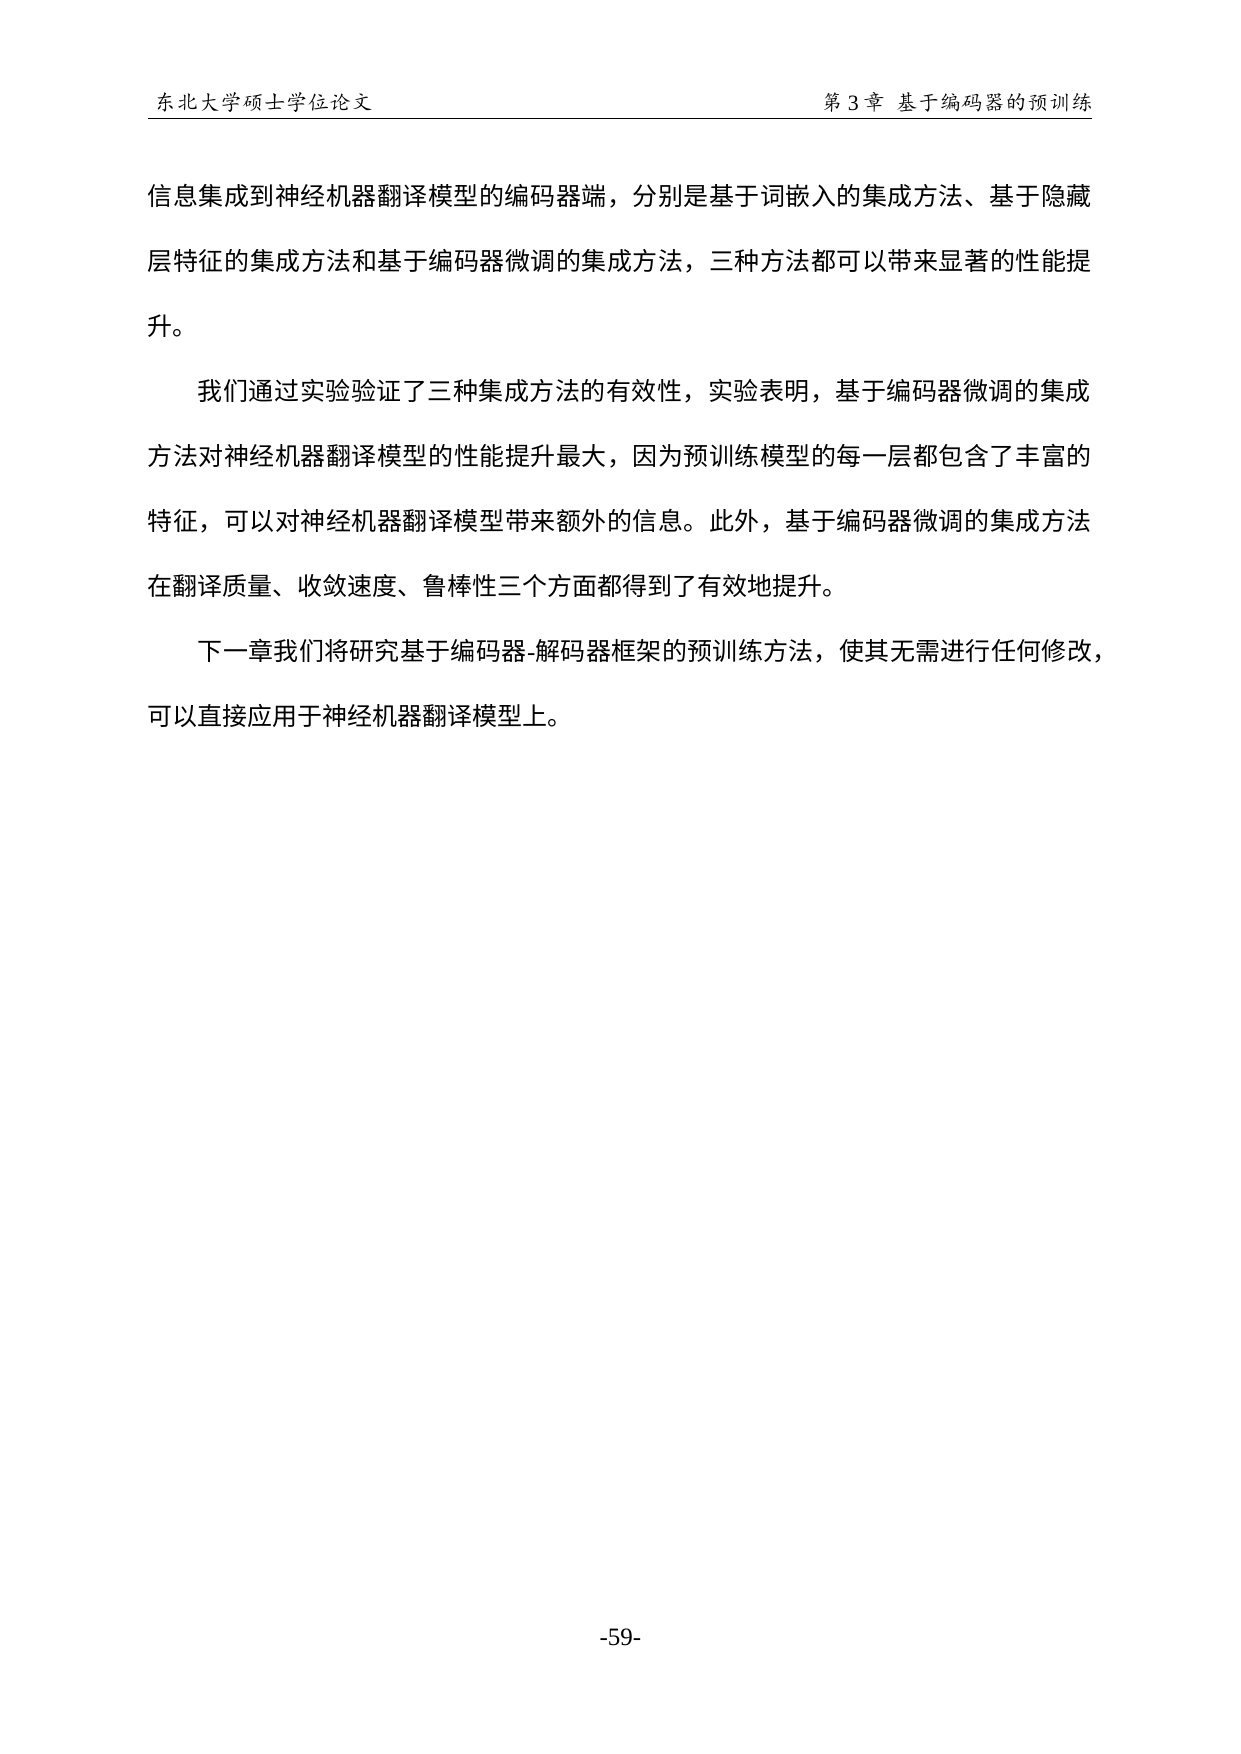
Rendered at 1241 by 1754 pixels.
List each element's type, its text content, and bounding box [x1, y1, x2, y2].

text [148, 162, 1092, 357]
text 我们通过实验验证了三种集成方法的有效性，实验表明，基于编码器微调的集成方法对神经机器翻译模型的性能提升最大，因为预训练模型的每一层都包含了丰富的特征，可以对神经机器翻译模型带来额外的信息。此外，基于编码器微调的集成方法在翻译质量、收敛速度、鲁棒性三个方面都得到了有效地提升。 [148, 357, 1092, 617]
text 下一章我们将研究基于编码器-解码器框架的预训练方法，使其无需进行任何修改，可以直接应用于神经机器翻译模型上。 [148, 617, 1092, 747]
